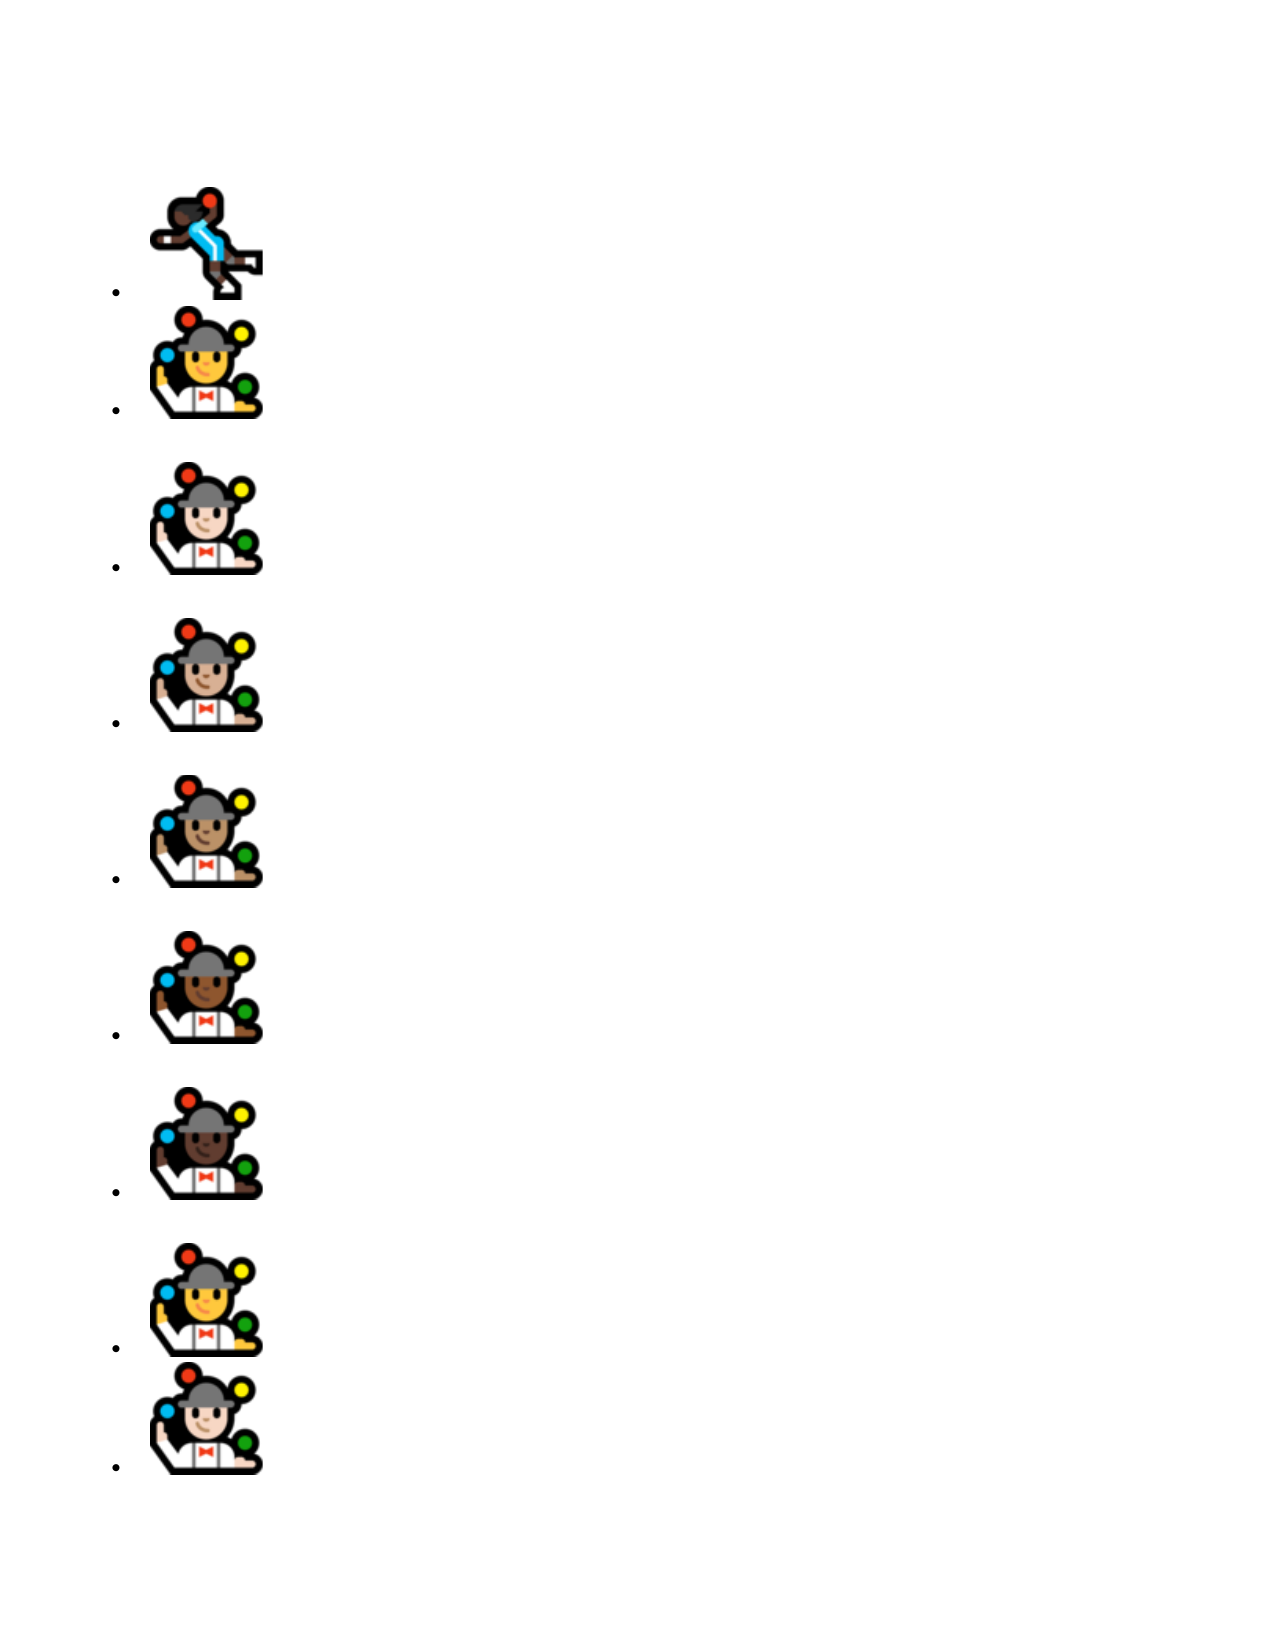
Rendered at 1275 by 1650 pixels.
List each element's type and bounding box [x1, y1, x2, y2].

picture [150, 306, 263, 419]
picture [150, 1243, 263, 1357]
picture [150, 462, 263, 575]
picture [150, 775, 263, 888]
picture [150, 1087, 263, 1200]
picture [150, 1362, 263, 1475]
picture [150, 931, 263, 1044]
picture [150, 187, 263, 300]
picture [150, 618, 263, 732]
